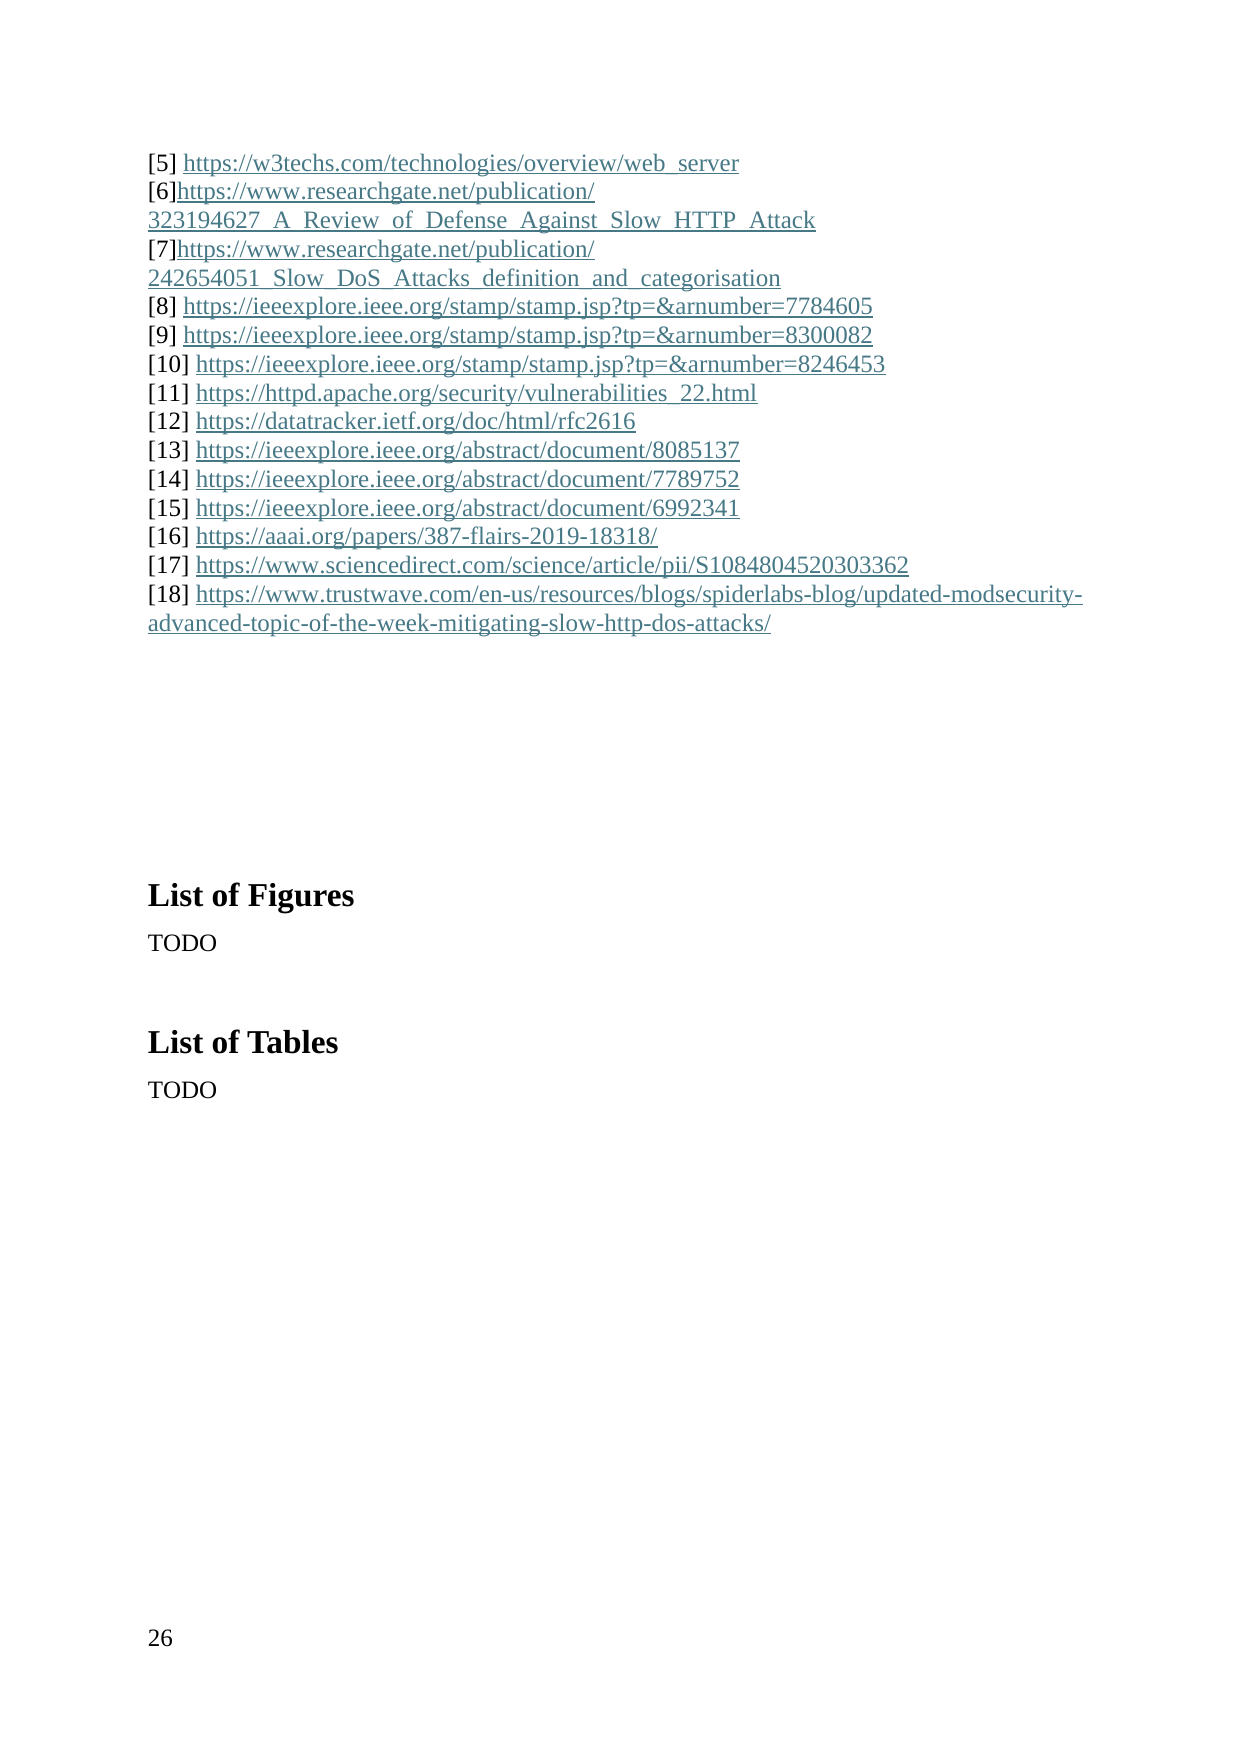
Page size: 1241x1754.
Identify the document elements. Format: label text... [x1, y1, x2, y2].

text [12] https://datatracker.ietf.org/doc/html/rfc2616 [148, 406, 1092, 435]
text [11] https://httpd.apache.org/security/vulnerabilities_22.html [148, 378, 1092, 406]
text [18] https://www.trustwave.com/en-us/resources/blogs/spiderlabs-blog/updated-modsecurity-advanced-topic-of-the-week-mitigating-slow-http-dos-attacks/ [148, 579, 1092, 636]
text [9] https://ieeexplore.ieee.org/stamp/stamp.jsp?tp=&arnumber=8300082 [148, 320, 1092, 349]
text TODO [148, 1075, 1092, 1104]
text [7]https://www.researchgate.net/publication/242654051_Slow_DoS_Attacks_definition_and_categorisation [148, 234, 1092, 291]
text [17] https://www.sciencedirect.com/science/article/pii/S1084804520303362 [148, 550, 1092, 579]
subtitle List of Tables [148, 1023, 1092, 1061]
text [14] https://ieeexplore.ieee.org/abstract/document/7789752 [148, 464, 1092, 493]
text [10] https://ieeexplore.ieee.org/stamp/stamp.jsp?tp=&arnumber=8246453 [148, 349, 1092, 378]
text [8] https://ieeexplore.ieee.org/stamp/stamp.jsp?tp=&arnumber=7784605 [148, 291, 1092, 320]
subtitle List of Figures [148, 875, 1092, 913]
text [16] https://aaai.org/papers/387-flairs-2019-18318/ [148, 521, 1092, 550]
text [6]https://www.researchgate.net/publication/323194627_A_Review_of_Defense_Against_Slow_HTTP_Attack [148, 176, 1092, 234]
text [15] https://ieeexplore.ieee.org/abstract/document/6992341 [148, 493, 1092, 521]
text [13] https://ieeexplore.ieee.org/abstract/document/8085137 [148, 435, 1092, 464]
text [148, 148, 1092, 176]
text TODO [148, 928, 1092, 956]
